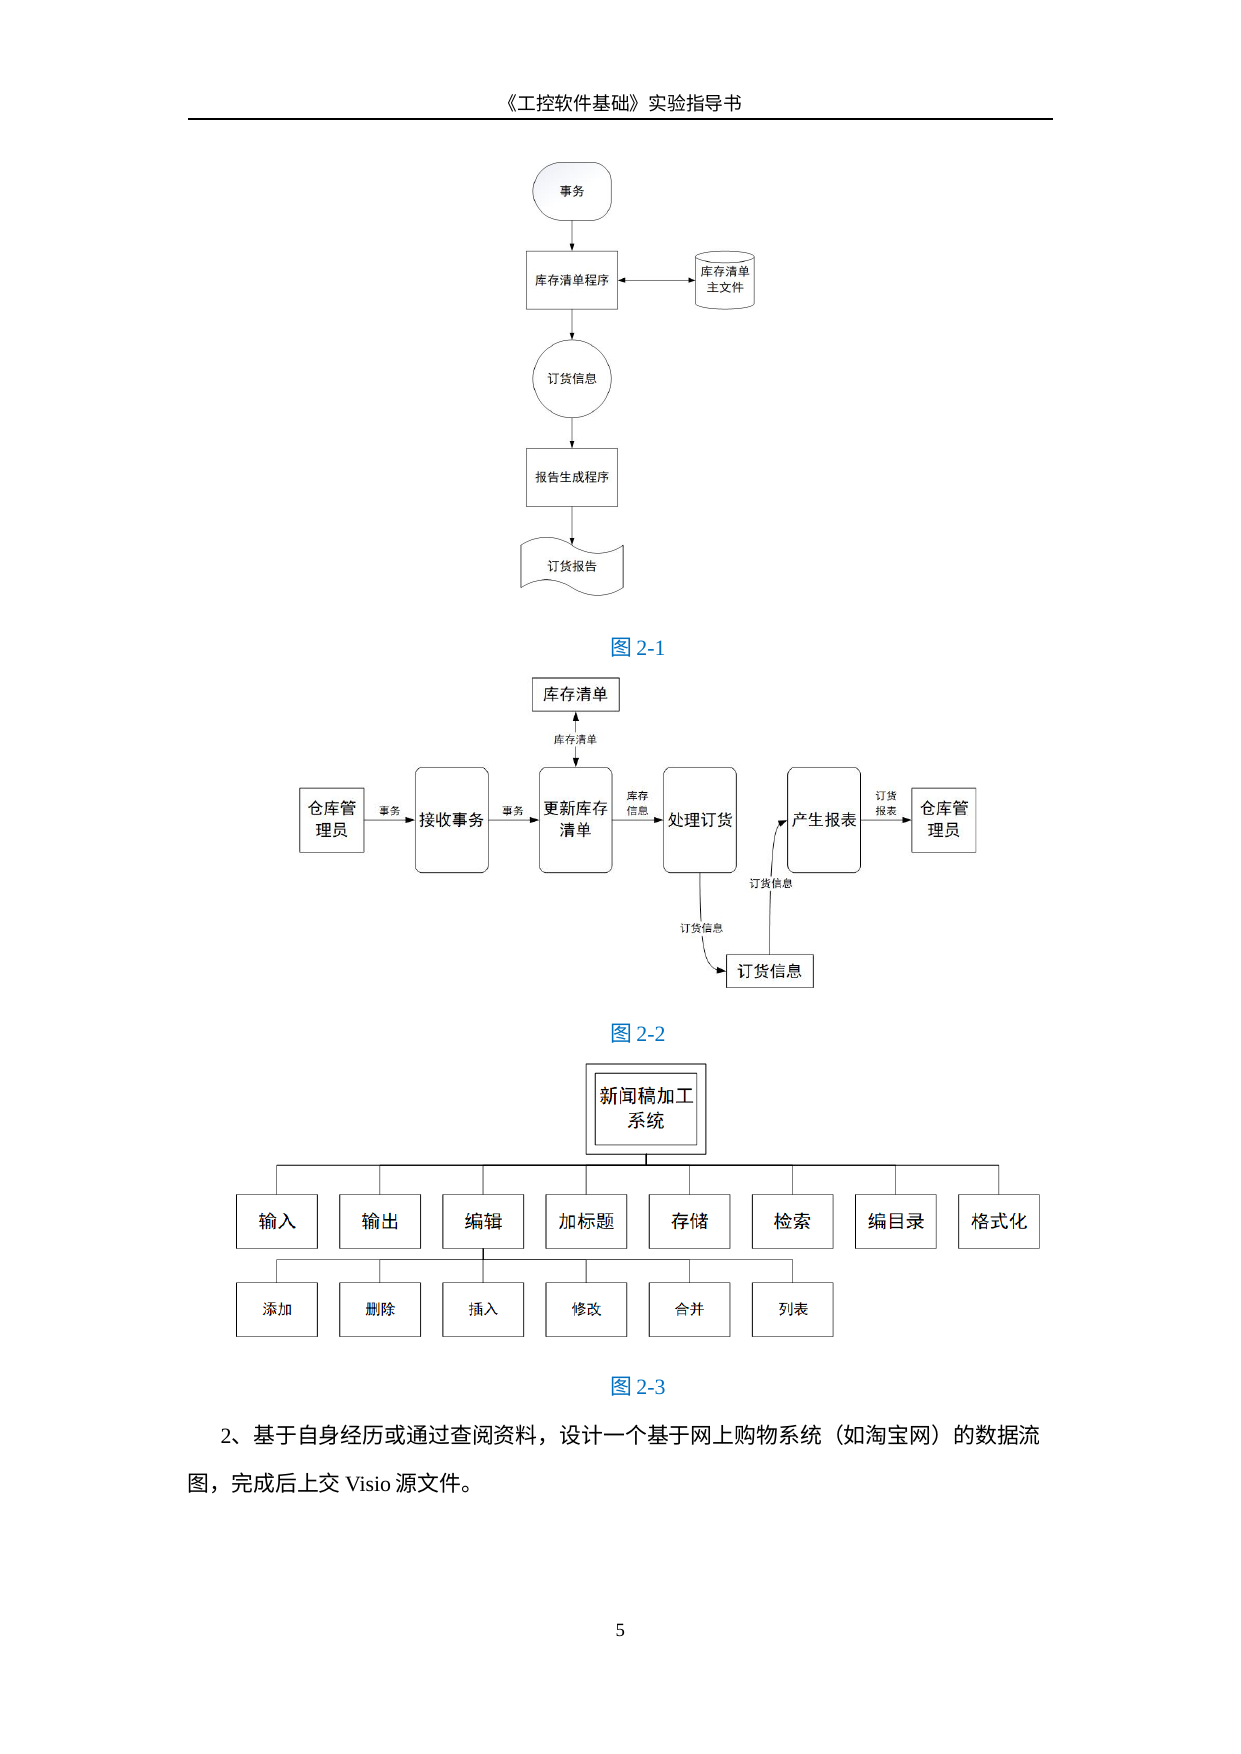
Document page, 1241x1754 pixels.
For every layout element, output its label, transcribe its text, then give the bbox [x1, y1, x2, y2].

picture [235, 1063, 1040, 1337]
picture [520, 162, 755, 596]
text 图2-2 [220, 1016, 1055, 1048]
text 图2-3 [220, 1369, 1055, 1401]
text 图2-1 [220, 629, 1055, 662]
text 2、基于自身经历或通过查阅资料，设计一个基于网上购物系统（如淘宝网）的数据流图，完成后上交Visio源文件。 [187, 1417, 1055, 1498]
picture [298, 677, 977, 988]
